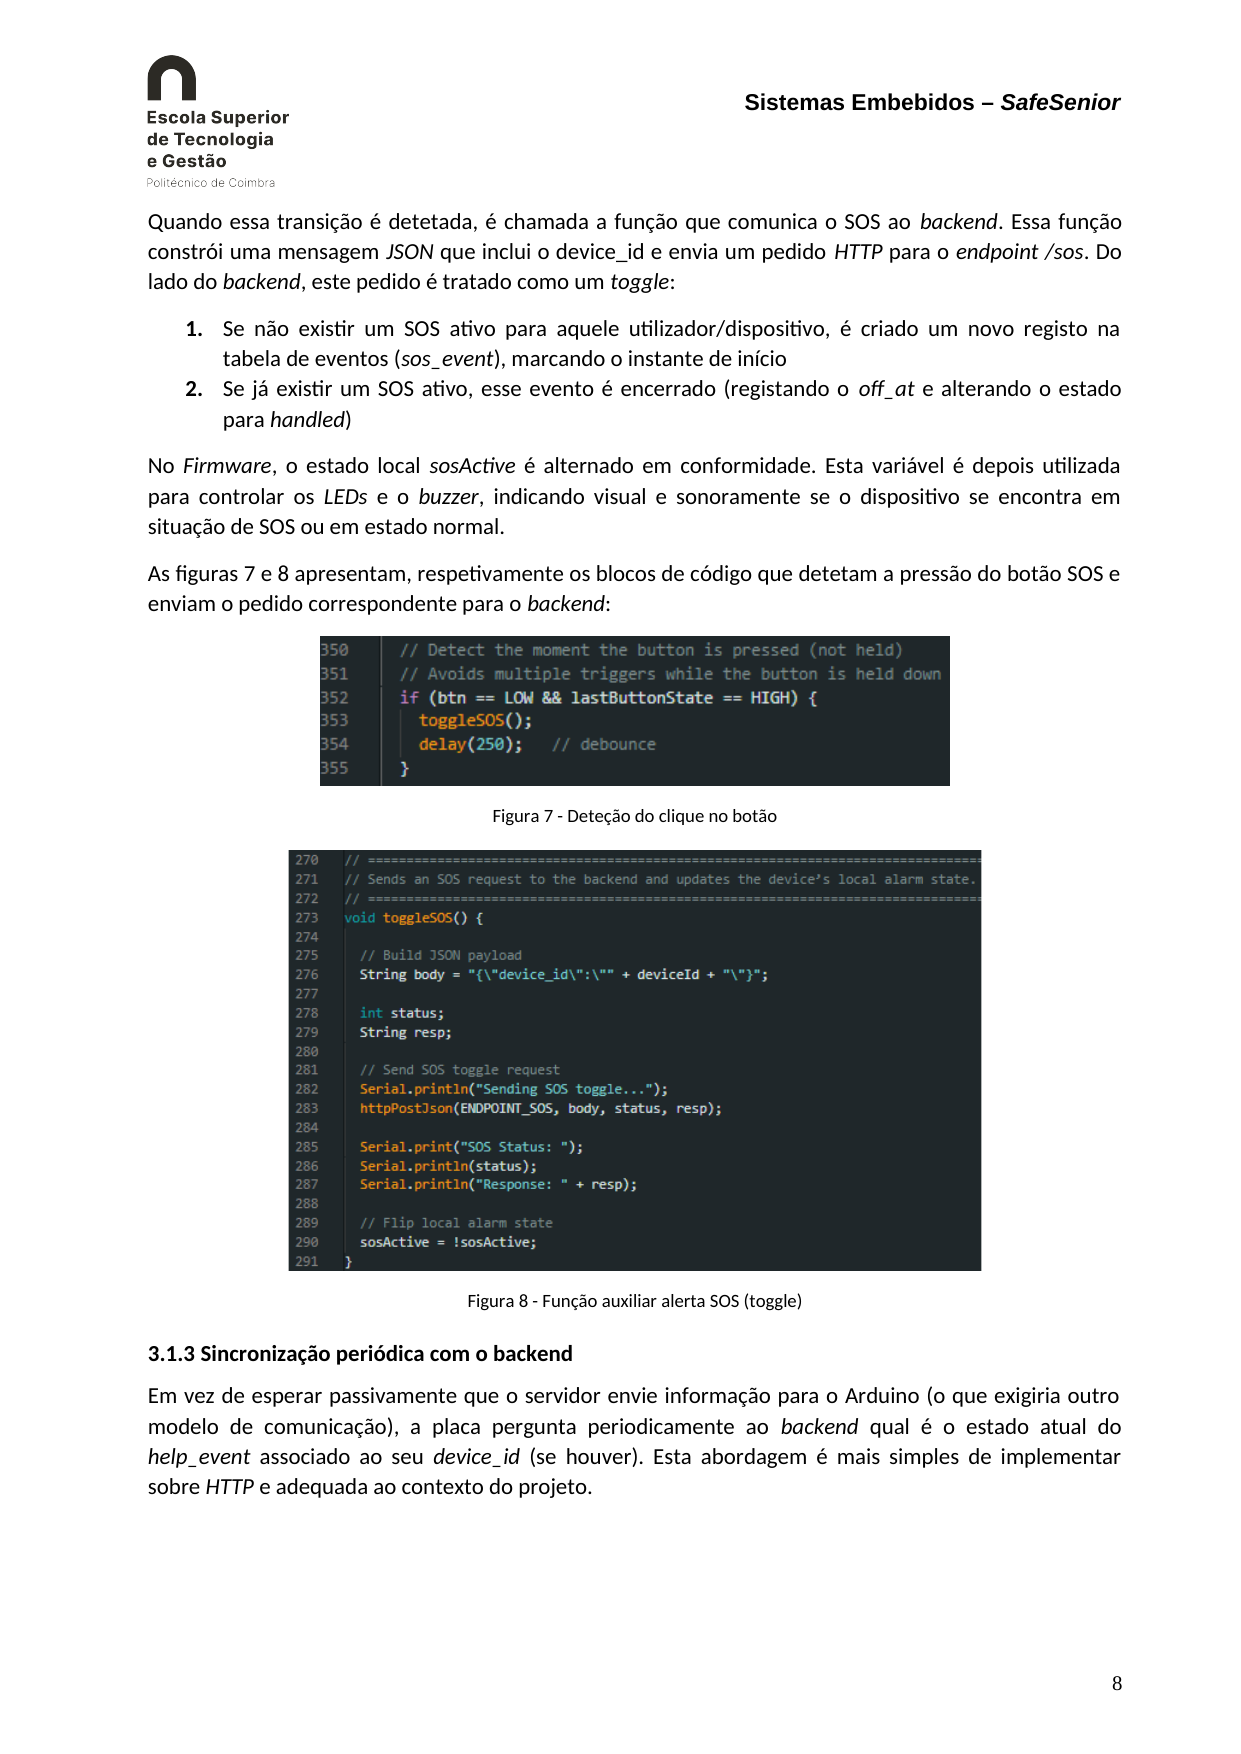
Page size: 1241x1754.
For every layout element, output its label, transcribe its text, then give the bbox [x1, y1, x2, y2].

text Figura 8 - Função auxiliar alerta SOS (toggle) [148, 1289, 1122, 1312]
list Se não existir um SOS ativo para aquele utilizador/dispositivo, é criado um novo registo na tabela de eventos (sos_event), marcando o instante de início [185, 314, 1122, 372]
subtitle Sincronização periódica com o backend [148, 1339, 1122, 1367]
text Quando essa transição é detetada, é chamada a função que comunica o SOS ao backend. Essa função constrói uma mensagem JSON que inclui o device_id e envia um pedido HTTP para o endpoint /sos. Do lado do backend, este pedido é tratado como um toggle: [148, 207, 1122, 295]
picture [147, 55, 289, 187]
text Figura 7 - Deteção do clique no botão [148, 804, 1122, 827]
text No Firmware, o estado local sosActive é alternado em conformidade. Esta variável é depois utilizada para controlar os LEDs e o buzzer, indicando visual e sonoramente se o dispositivo se encontra em situação de SOS ou em estado normal. [148, 452, 1122, 540]
picture [288, 850, 982, 1271]
list Se já existir um SOS ativo, esse evento é encerrado (registando o off_at e alterando o estado para handled) [185, 374, 1122, 433]
text As figuras 7 e 8 apresentam, respetivamente os blocos de código que detetam a pressão do botão SOS e enviam o pedido correspondente para o backend: [148, 559, 1122, 617]
picture [320, 636, 950, 786]
text Em vez de esperar passivamente que o servidor envie informação para o Arduino (o que exigiria outro modelo de comunicação), a placa pergunta periodicamente ao backend qual é o estado atual do help_event associado ao seu device_id (se houver). Esta abordagem é mais simples de implementar sobre HTTP e adequada ao contexto do projeto. [148, 1382, 1122, 1500]
